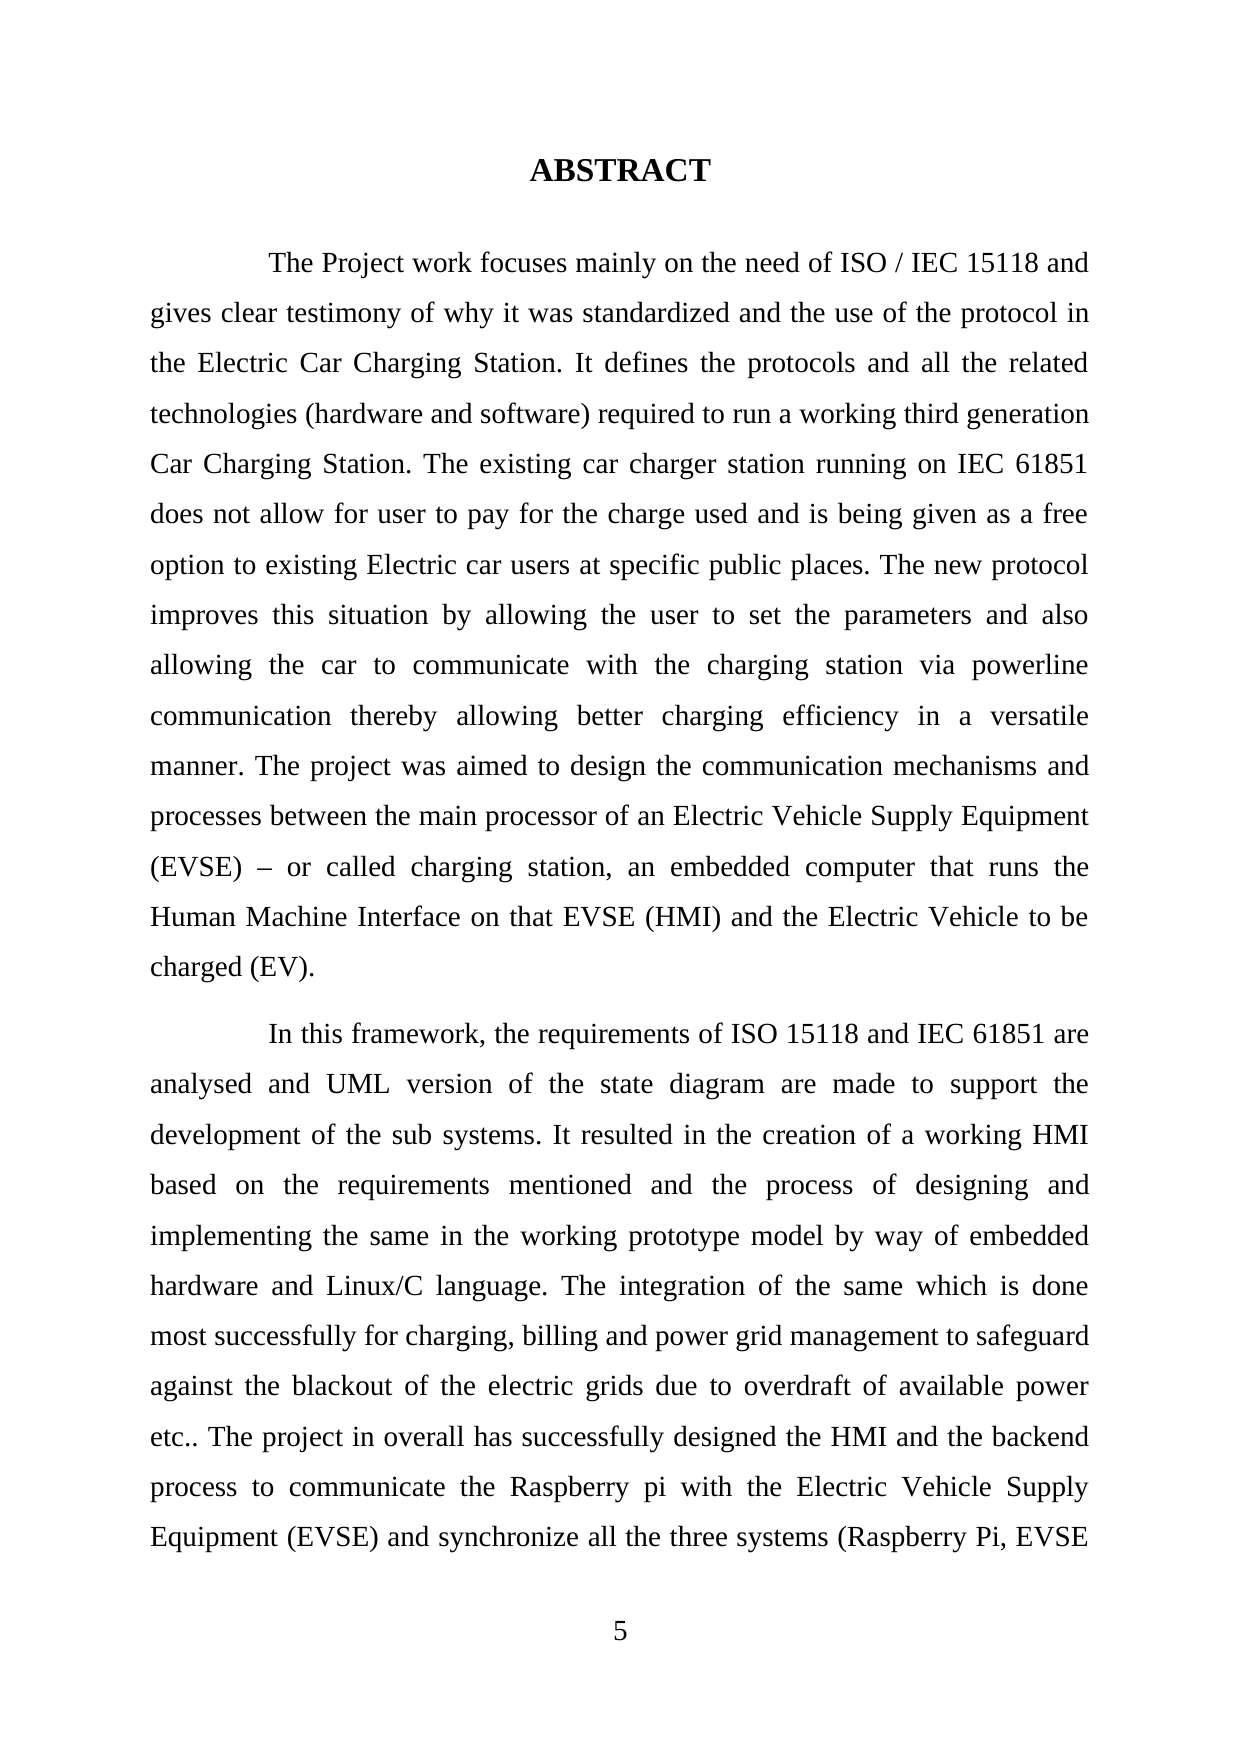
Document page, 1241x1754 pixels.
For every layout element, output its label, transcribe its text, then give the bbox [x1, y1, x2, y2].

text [150, 1016, 1090, 1553]
text ABSTRACT [150, 150, 1090, 188]
text The Project work focuses mainly on the need of ISO / IEC 15118 and gives clear testimony of why it was standardized and the use of the protocol in the Electric Car Charging Station. It defines the protocols and all the related technologies (hardware and software) required to run a working third generation Car Charging Station. The existing car charger station running on IEC 61851 does not allow for user to pay for the charge used and is being given as a free option to existing Electric car users at specific public places. The new protocol improves this situation by allowing the user to set the parameters and also allowing the car to communicate with the charging station via powerline communication thereby allowing better charging efficiency in a versatile manner. The project was aimed to design the communication mechanisms and processes between the main processor of an Electric Vehicle Supply Equipment (EVSE) – or called charging station, an embedded computer that runs the Human Machine Interface on that EVSE (HMI) and the Electric Vehicle to be charged (EV). [150, 245, 1090, 983]
